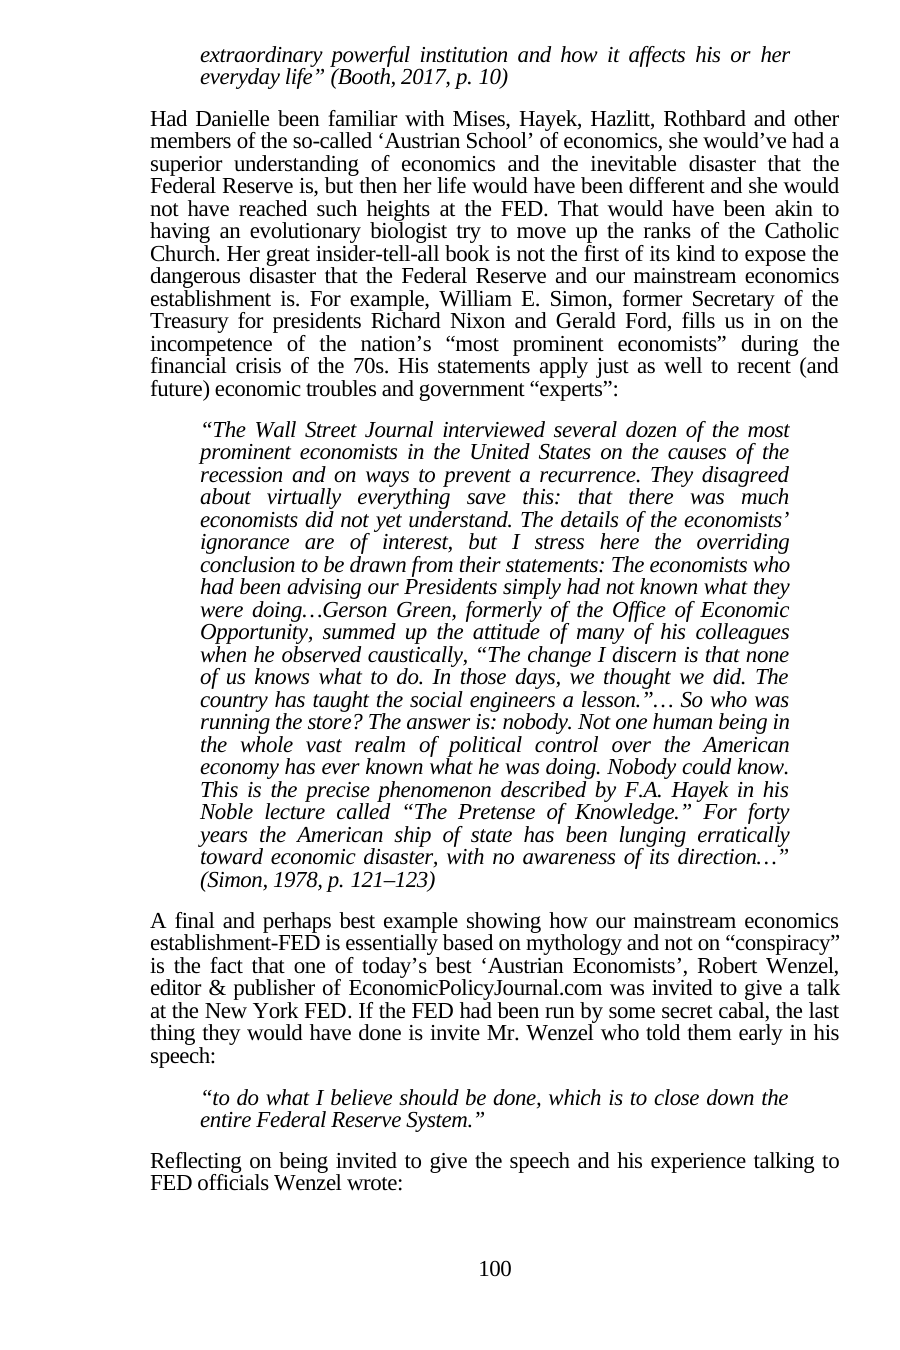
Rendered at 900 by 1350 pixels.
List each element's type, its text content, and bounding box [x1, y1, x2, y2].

text A final and perhaps best example showing how our mainstream economics establishment-FED is essentially based on mythology and not on “conspiracy” is the fact that one of today’s best ‘Austrian Economists’, Robert Wenzel, editor & publisher of EconomicPolicyJournal.com was invited to give a talk at the New York FED. If the FED had been run by some secret cabal, the last thing they would have done is invite Mr. Wenzel who told them early in his speech: [150, 911, 840, 1068]
text “The Wall Street Journal interviewed several dozen of the most prominent economists in the United States on the causes of the recession and on ways to prevent a recurrence. They disagreed about virtually everything save this: that there was much economists did not yet understand. The details of the economists’ ignorance are of interest, but I stress here the overriding conclusion to be drawn from their statements: The economists who had been advising our Presidents simply had not known what they were doing…Gerson Green, formerly of the Office of Economic Opportunity, summed up the attitude of many of his colleagues when he observed caustically, “The change I discern is that none of us knows what to do. In those days, we thought we did. The country has taught the social engineers a lesson.”… So who was running the store? The answer is: nobody. Not one human being in the whole vast realm of political control over the American economy has ever known what he was doing. Nobody could know. This is the precise phenomenon described by F.A. Hayek in his Noble lecture called “The Pretense of Knowledge.” For forty years the American ship of state has been lunging erratically toward economic disaster, with no awareness of its direction…” (Simon, 1978, p. 121–123) [200, 420, 790, 892]
text “to do what I believe should be done, which is to close down the entire Federal Reserve System.” [200, 1087, 790, 1132]
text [200, 45, 790, 90]
text Reflecting on being invited to give the speech and his experience talking to FED officials Wenzel wrote: [150, 1151, 840, 1196]
text Had Danielle been familiar with Mises, Hayek, Hazlitt, Rothbard and other members of the so-called ‘Austrian School’ of economics, she would’ve had a superior understanding of economics and the inevitable disaster that the Federal Reserve is, but then her life would have been different and she would not have reached such heights at the FED. That would have been akin to having an evolutionary biologist try to move up the ranks of the Catholic Church. Her great insider-tell-all book is not the first of its kind to expose the dangerous disaster that the Federal Reserve and our mainstream economics establishment is. For example, William E. Simon, former Secretary of the Treasury for presidents Richard Nixon and Gerald Ford, fills us in on the incompetence of the nation’s “most prominent economists” during the financial crisis of the 70s. His statements apply just as well to recent (and future) economic troubles and government “experts”: [150, 109, 840, 401]
